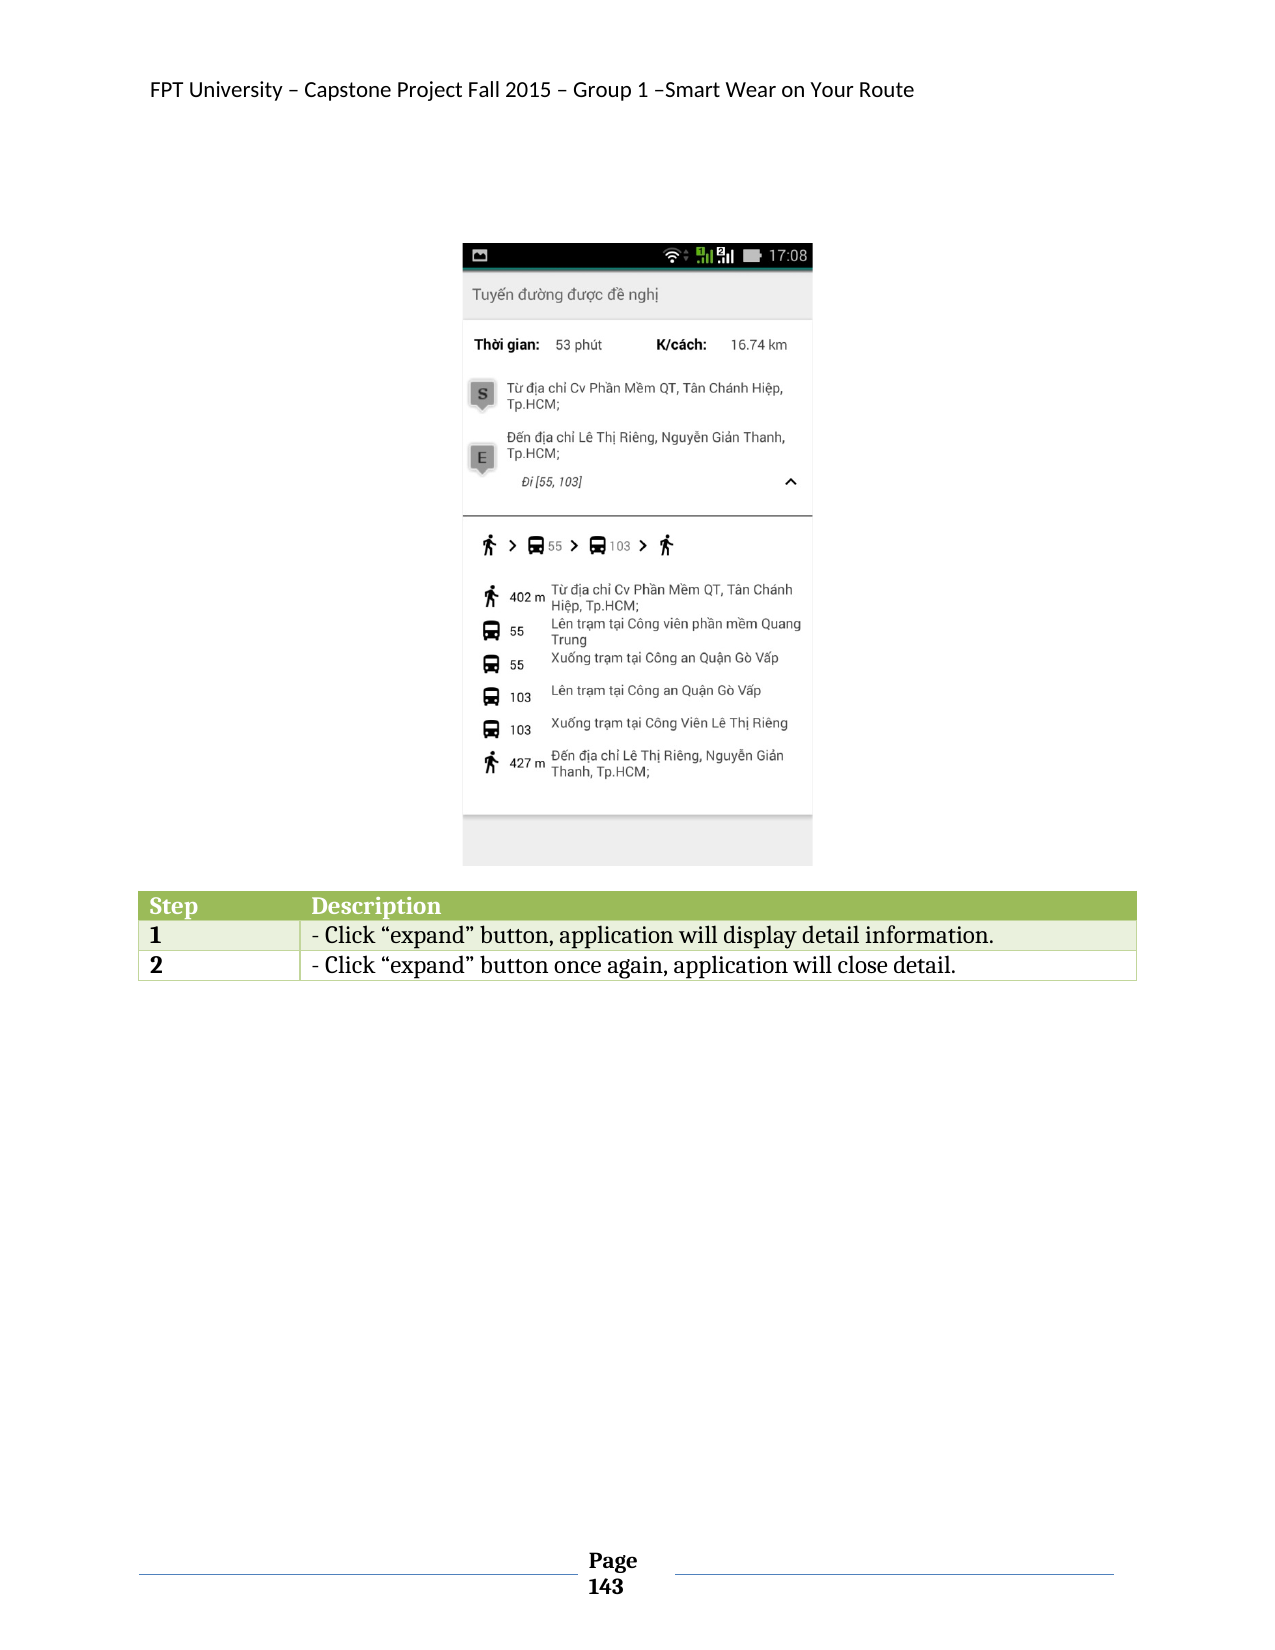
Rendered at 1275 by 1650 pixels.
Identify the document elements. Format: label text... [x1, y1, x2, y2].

table_cell 2 [139, 951, 299, 980]
table_header Description [301, 892, 1136, 920]
table_header Step [139, 892, 299, 920]
table_cell - Click “expand” button once again, application will close detail. [301, 951, 1136, 980]
picture [462, 243, 813, 866]
table_cell - Click “expand” button, application will display detail information. [301, 921, 1136, 950]
table_cell 1 [139, 921, 299, 950]
